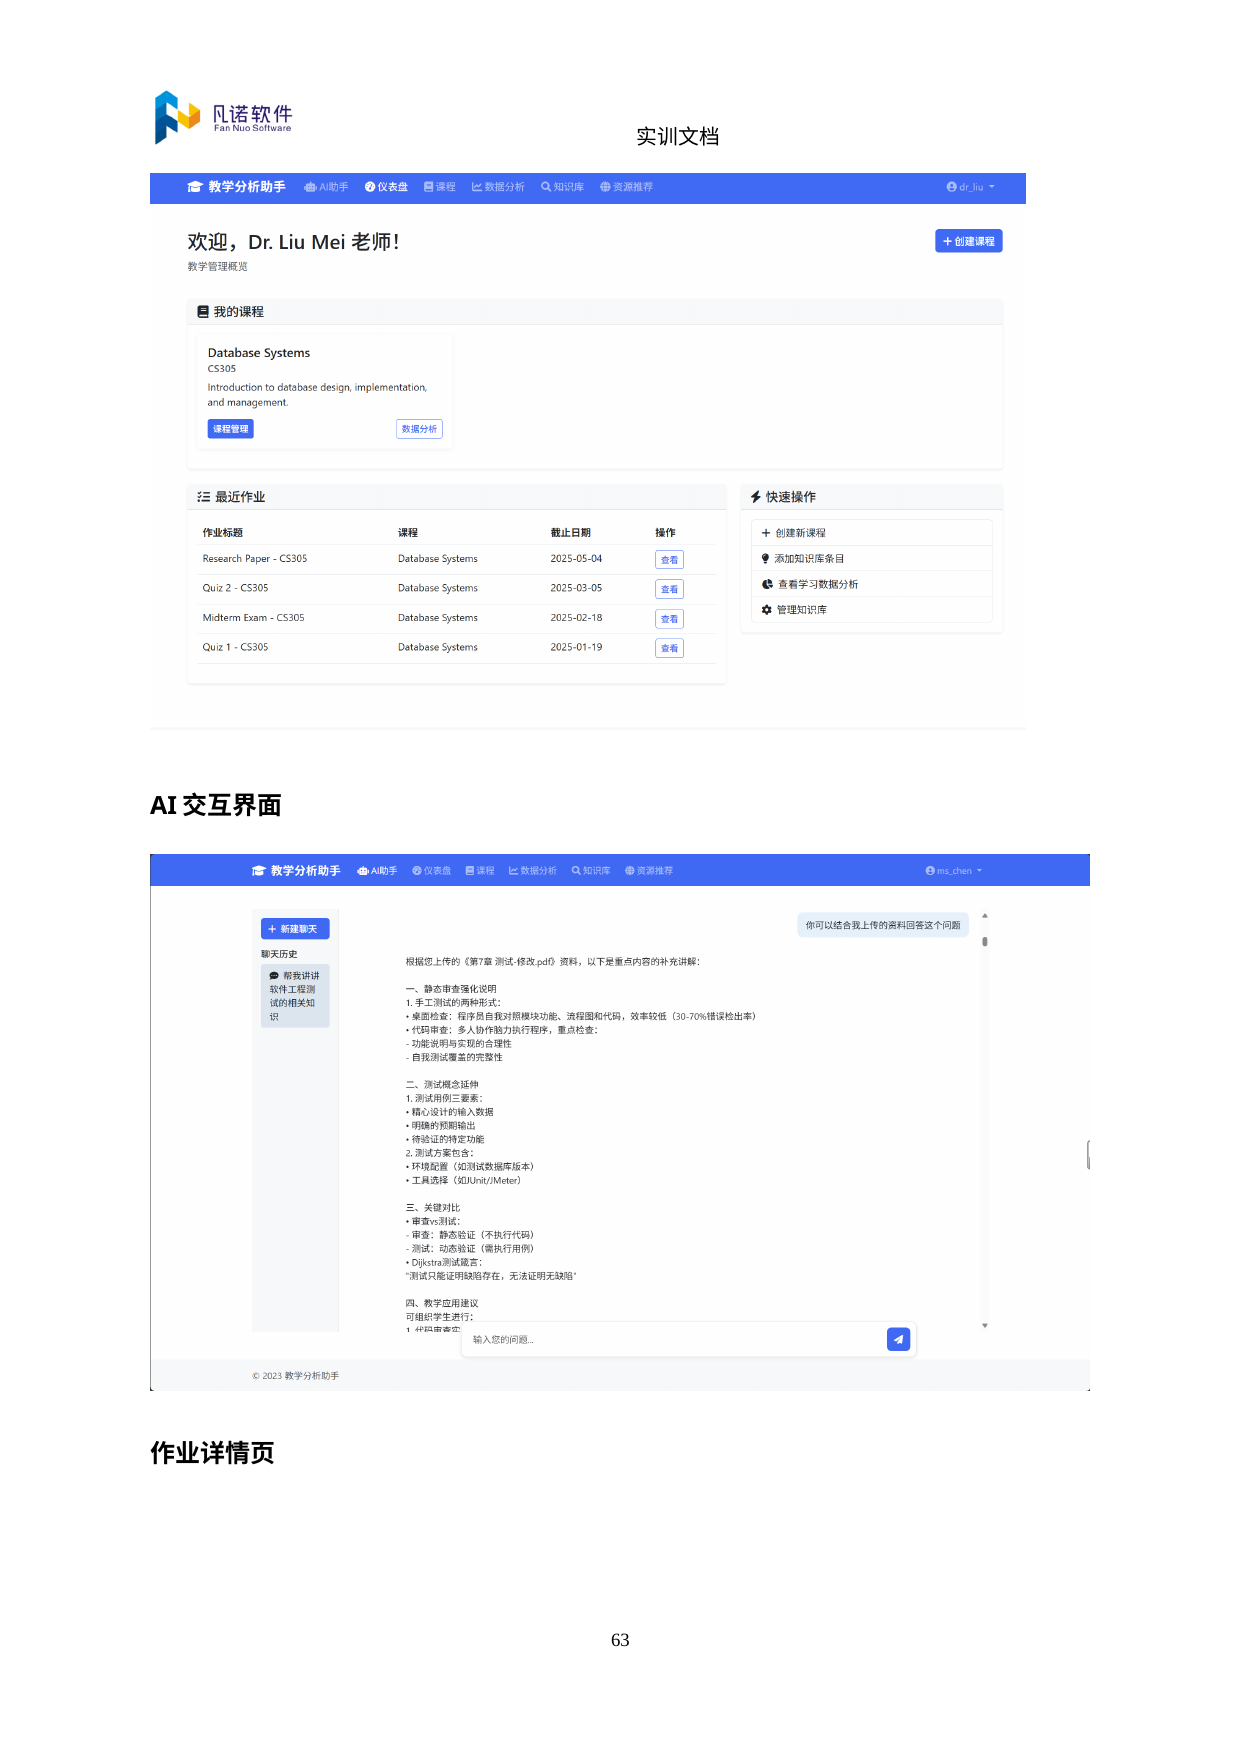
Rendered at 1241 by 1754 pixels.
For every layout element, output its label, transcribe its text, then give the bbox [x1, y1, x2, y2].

picture [150, 854, 1090, 1391]
picture [150, 173, 1026, 730]
text 作业详情页 [150, 1419, 1090, 1484]
text AI交互界面 [150, 771, 1090, 836]
picture [150, 88, 296, 145]
